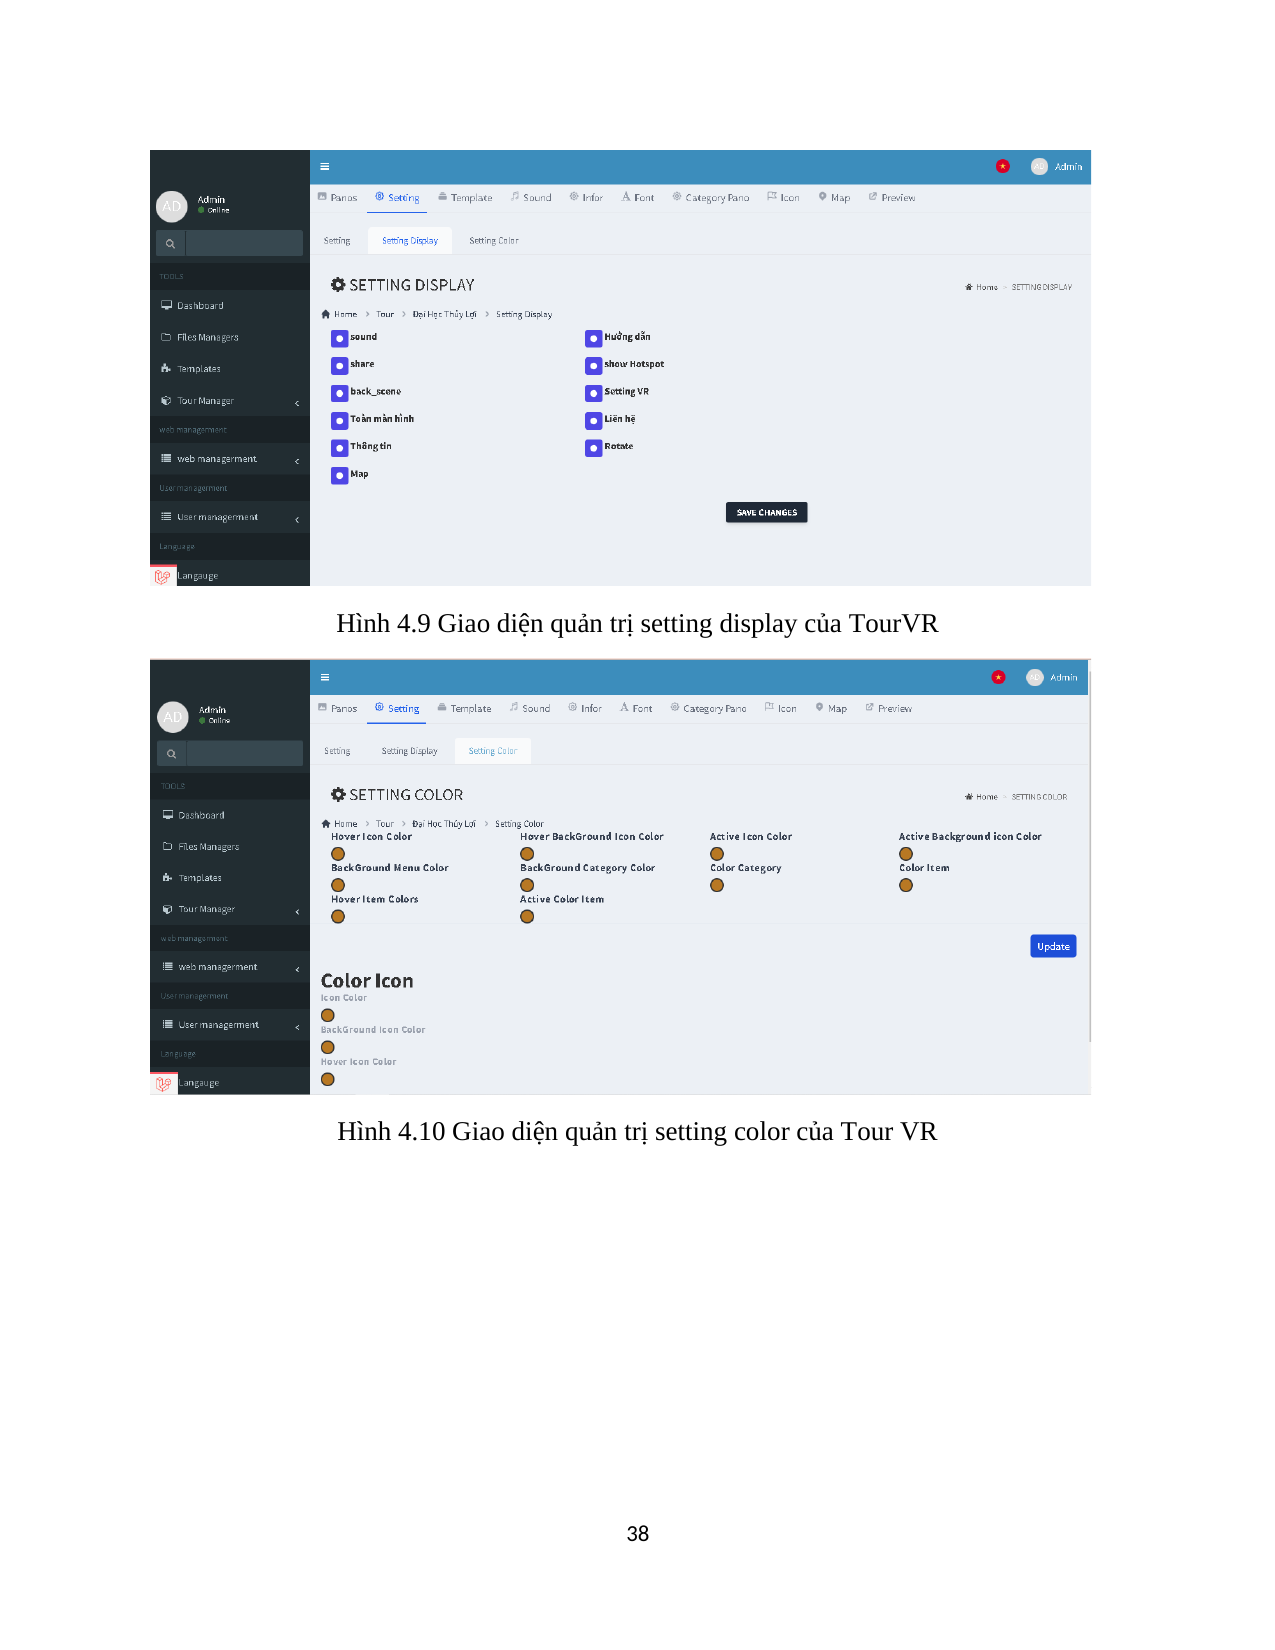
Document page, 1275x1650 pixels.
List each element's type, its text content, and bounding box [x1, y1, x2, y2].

picture [150, 658, 1092, 1095]
picture [150, 150, 1092, 586]
text Hình 4.10 Giao diện quản trị setting color của Tour VR [150, 1115, 1125, 1146]
text Hình 4.9 Giao diện quản trị setting display của TourVR [150, 607, 1125, 638]
